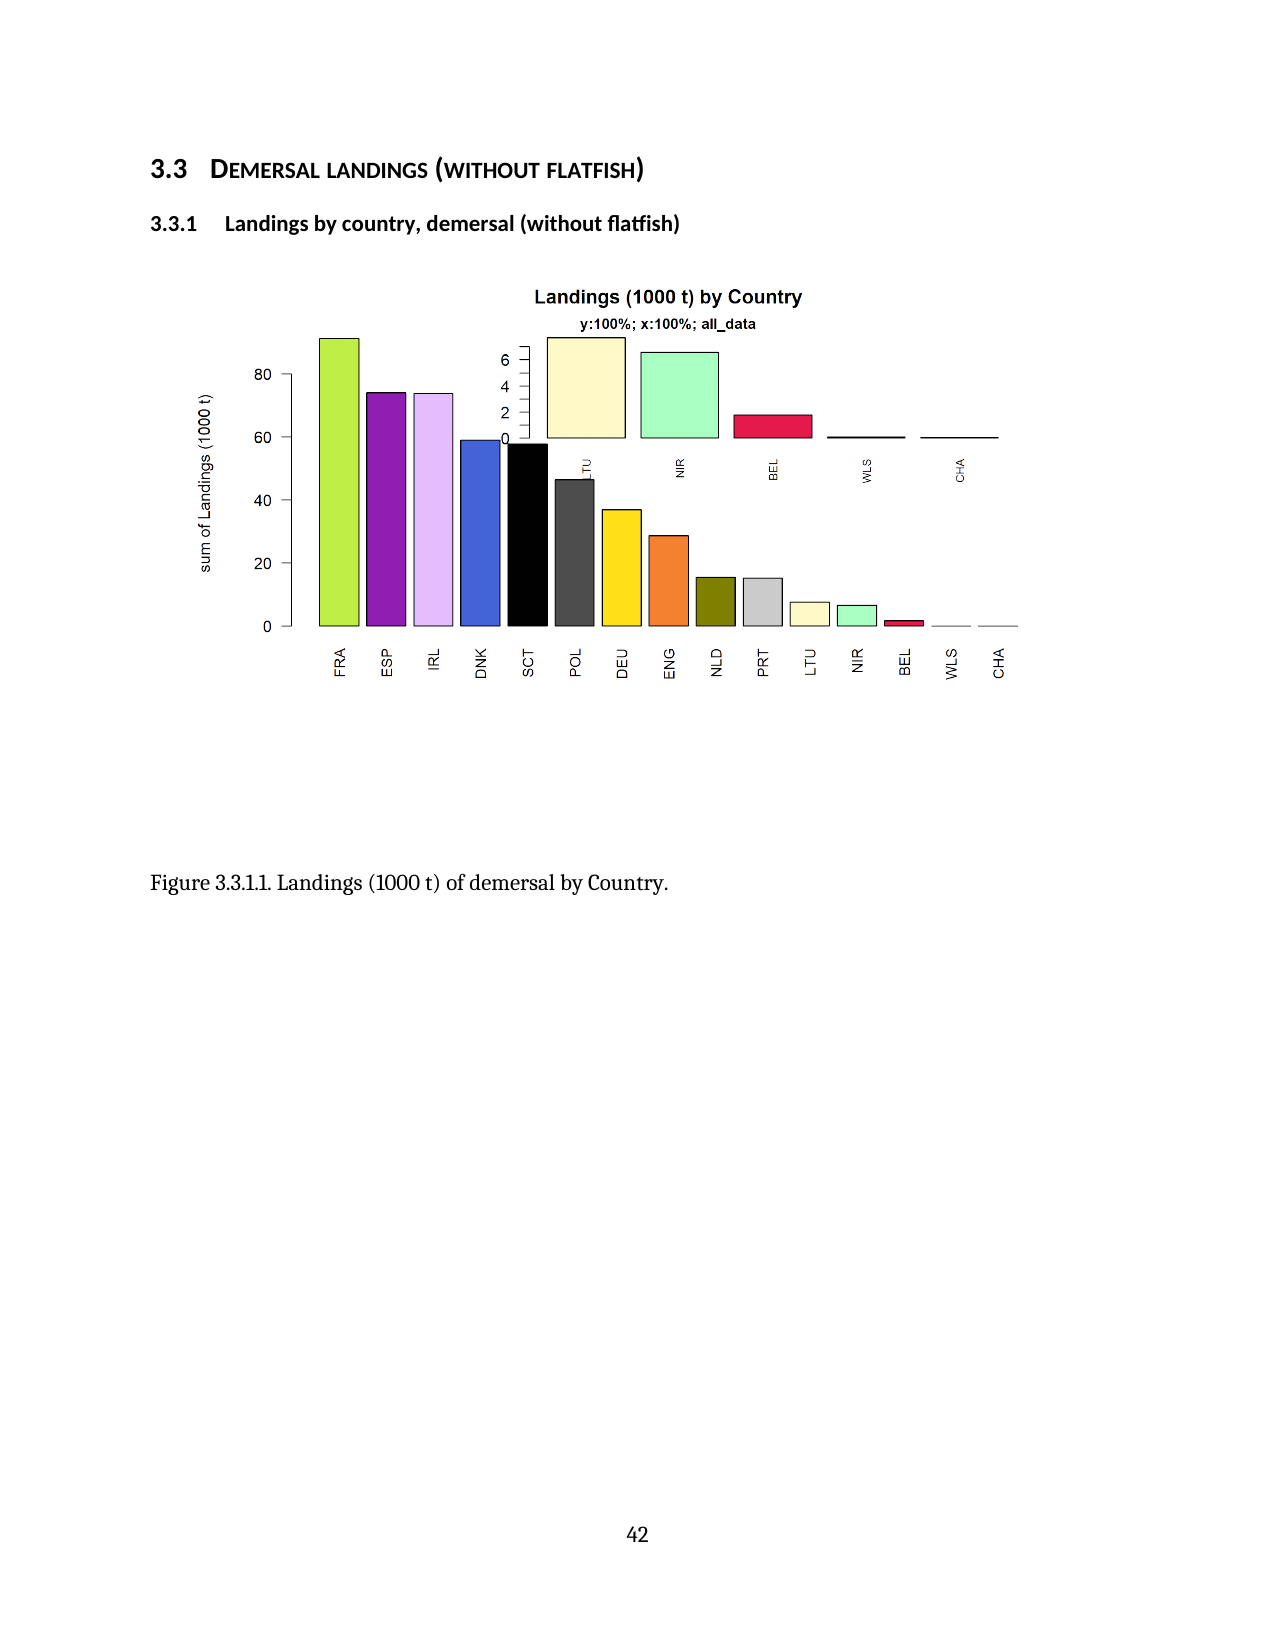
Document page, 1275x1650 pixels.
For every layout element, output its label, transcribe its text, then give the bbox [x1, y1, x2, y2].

subtitle Landings by country, demersal (without flatfish) [150, 209, 1125, 237]
picture [150, 258, 1125, 868]
subtitle Demersal landings (without flatfish) [150, 150, 1125, 186]
text Figure 3.3.1.1. Landings (1000 t) of demersal by Country. [150, 868, 1125, 896]
